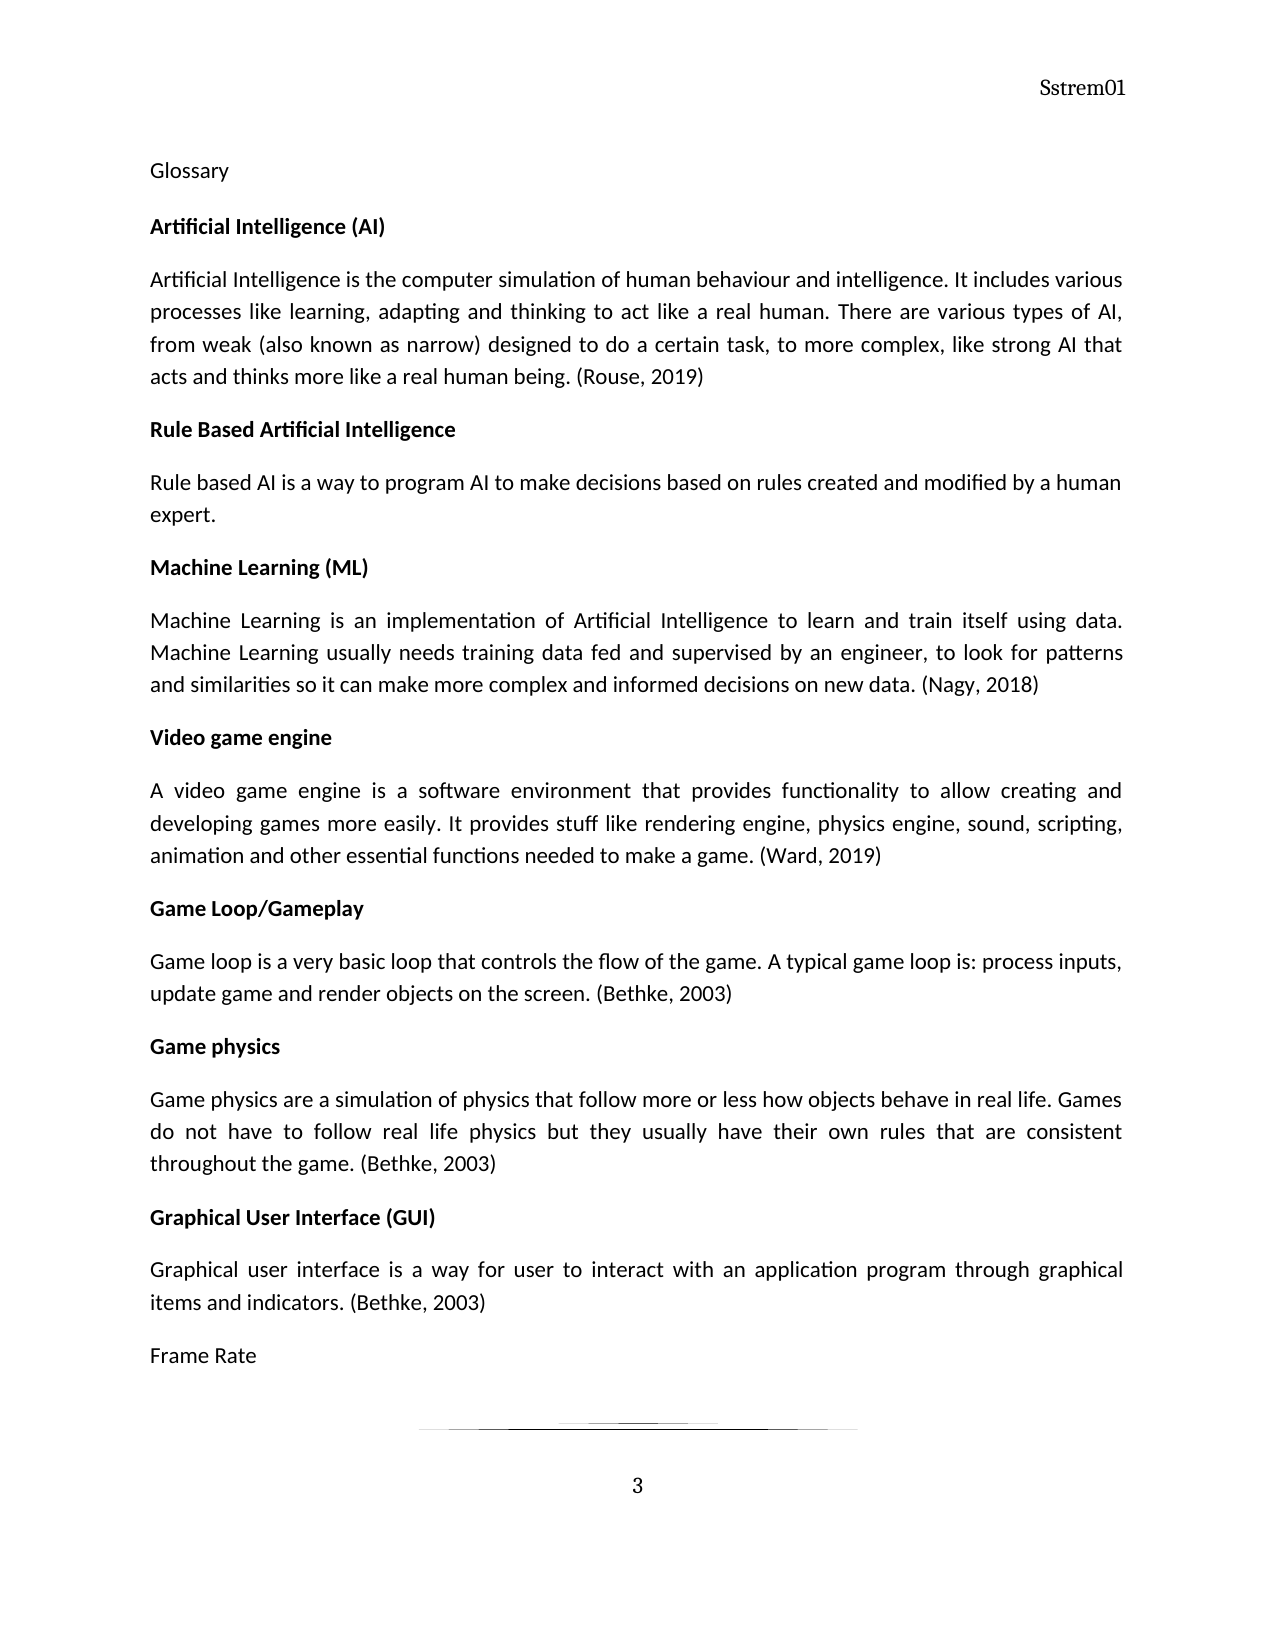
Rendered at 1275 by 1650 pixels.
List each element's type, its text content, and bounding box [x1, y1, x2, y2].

text Rule Based Artificial Intelligence [150, 415, 1125, 443]
text Video game engine [150, 723, 1125, 752]
text Frame Rate [150, 1341, 1125, 1369]
text Machine Learning (ML) [150, 553, 1125, 581]
text Graphical User Interface (GUI) [150, 1203, 1125, 1231]
text Artificial Intelligence is the computer simulation of human behaviour and intelligence. It includes various processes like learning, adapting and thinking to act like a real human. There are various types of AI, from weak (also known as narrow) designed to do a certain task, to more complex, like strong AI that acts and thinks more like a real human being. (Rouse, 2019) [150, 265, 1125, 390]
text Game loop is a very basic loop that controls the flow of the game. A typical game loop is: process inputs, update game and render objects on the screen. (Bethke, 2003) [150, 947, 1125, 1007]
text Graphical user interface is a way for user to interact with an application program through graphical items and indicators. (Bethke, 2003) [150, 1256, 1125, 1316]
text Artificial Intelligence (AI) [150, 212, 1125, 240]
text Game physics are a simulation of physics that follow more or less how objects behave in real life. Games do not have to follow real life physics but they usually have their own rules that are consistent throughout the game. (Bethke, 2003) [150, 1085, 1125, 1178]
text Machine Learning is an implementation of Artificial Intelligence to learn and train itself using data. Machine Learning usually needs training data fed and supervised by an engineer, to look for patterns and similarities so it can make more complex and informed decisions on new data. (Nagy, 2018) [150, 606, 1125, 698]
text Rule based AI is a way to program AI to make decisions based on rules created and modified by a human expert. [150, 468, 1125, 528]
text Game physics [150, 1032, 1125, 1060]
text A video game engine is a software environment that provides functionality to allow creating and developing games more easily. It provides stuff like rendering engine, physics engine, sound, scripting, animation and other essential functions needed to make a game. (Ward, 2019) [150, 777, 1125, 869]
text Game Loop/Gameplay [150, 894, 1125, 922]
text Glossary [150, 156, 1125, 184]
